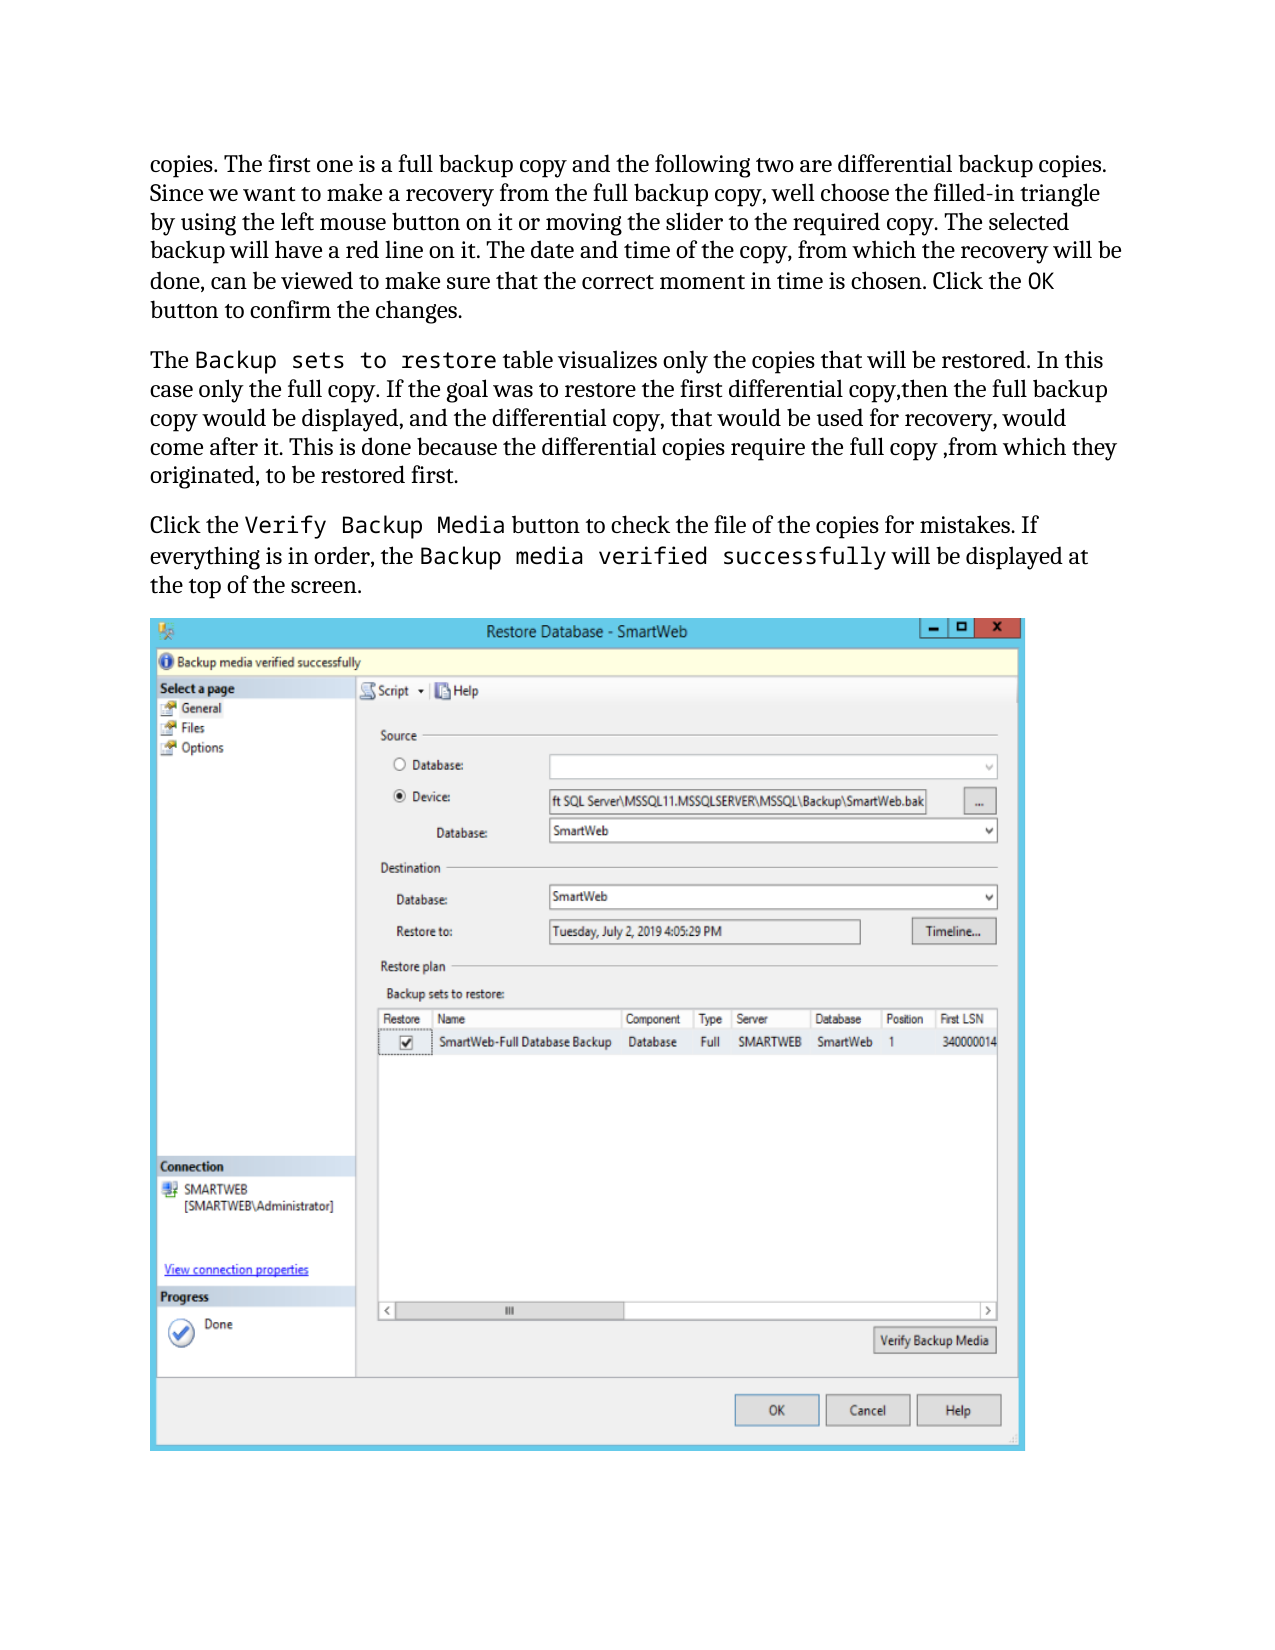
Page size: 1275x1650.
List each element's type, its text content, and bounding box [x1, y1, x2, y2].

picture [150, 618, 1025, 1451]
text The Backup sets to restore table visualizes only the copies that will be restored. In this case only the full copy. If the goal was to restore the first differential copy,then the full backup copy would be displayed, and the differential copy, that would be used for recovery, would come after it. This is done because the differential copies require the full copy ,from which they originated, to be restored first. [150, 344, 1125, 490]
text Click the Verify Backup Media button to check the file of the copies for mistakes. If everything is in order, the Backup media verified successfully will be displayed at the top of the screen. [150, 509, 1125, 600]
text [150, 150, 1125, 325]
